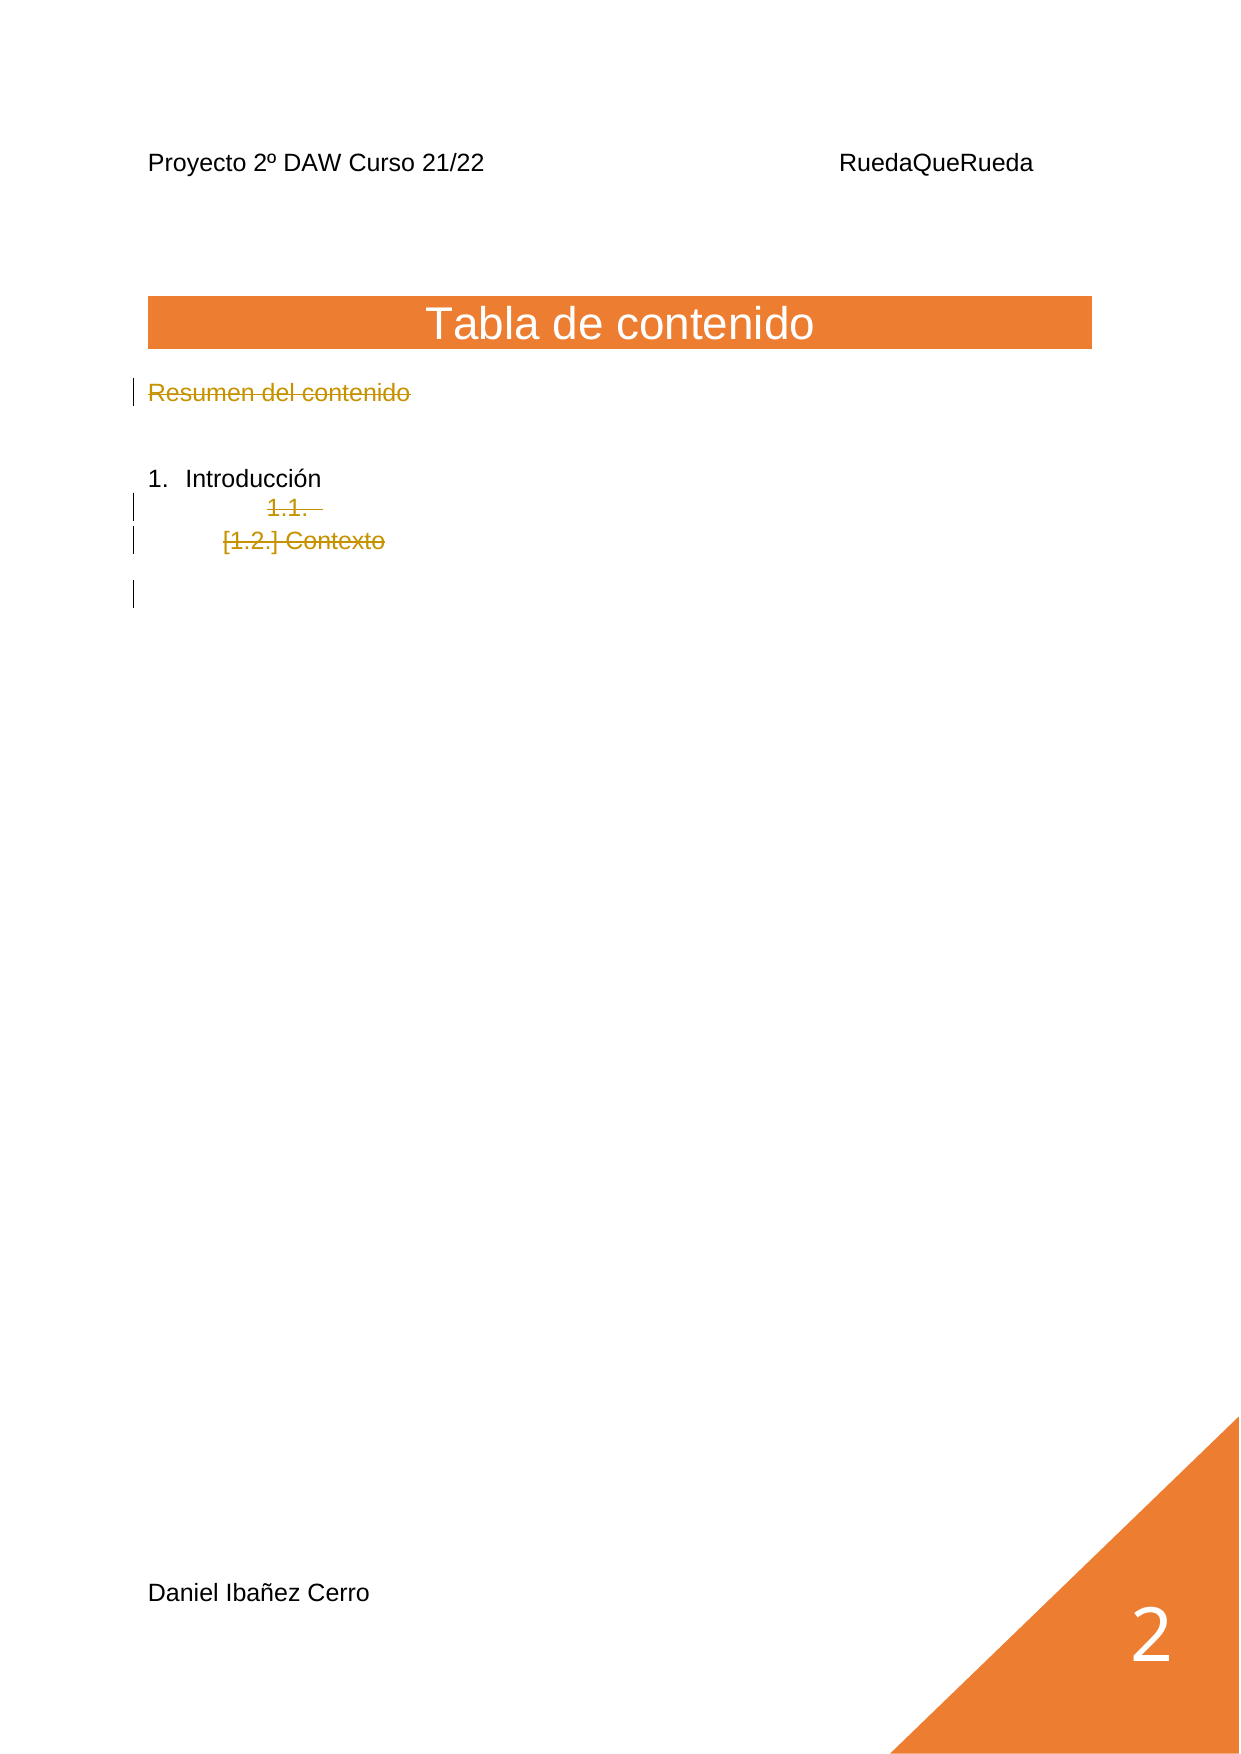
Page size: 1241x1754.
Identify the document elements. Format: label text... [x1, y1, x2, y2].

list Introducción [148, 464, 1092, 493]
text Tabla de contenido [148, 296, 1092, 349]
